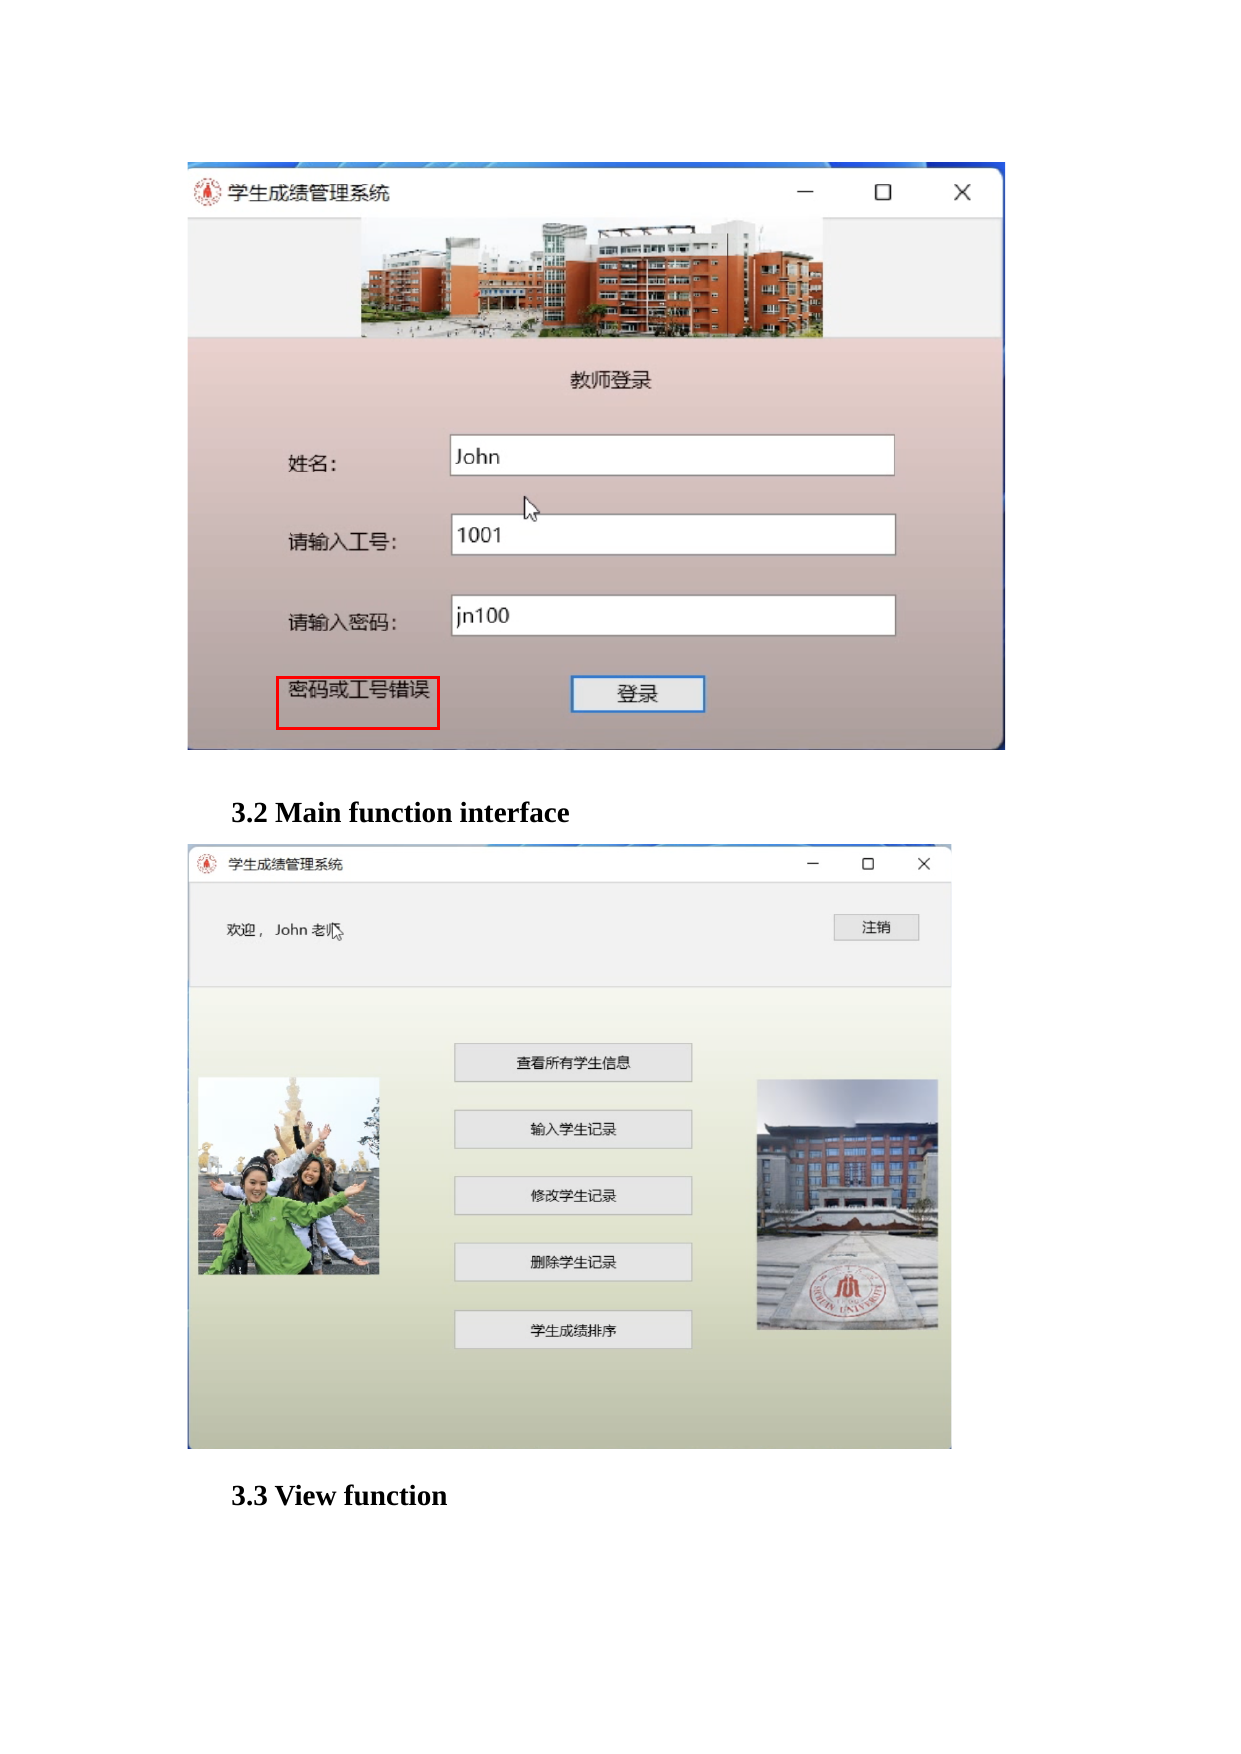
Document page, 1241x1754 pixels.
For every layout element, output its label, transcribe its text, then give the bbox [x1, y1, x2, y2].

text 3.2 Main function interface [187, 779, 1053, 844]
picture [187, 162, 1006, 750]
picture [187, 844, 952, 1449]
text 3.3 View function [187, 1462, 1053, 1527]
